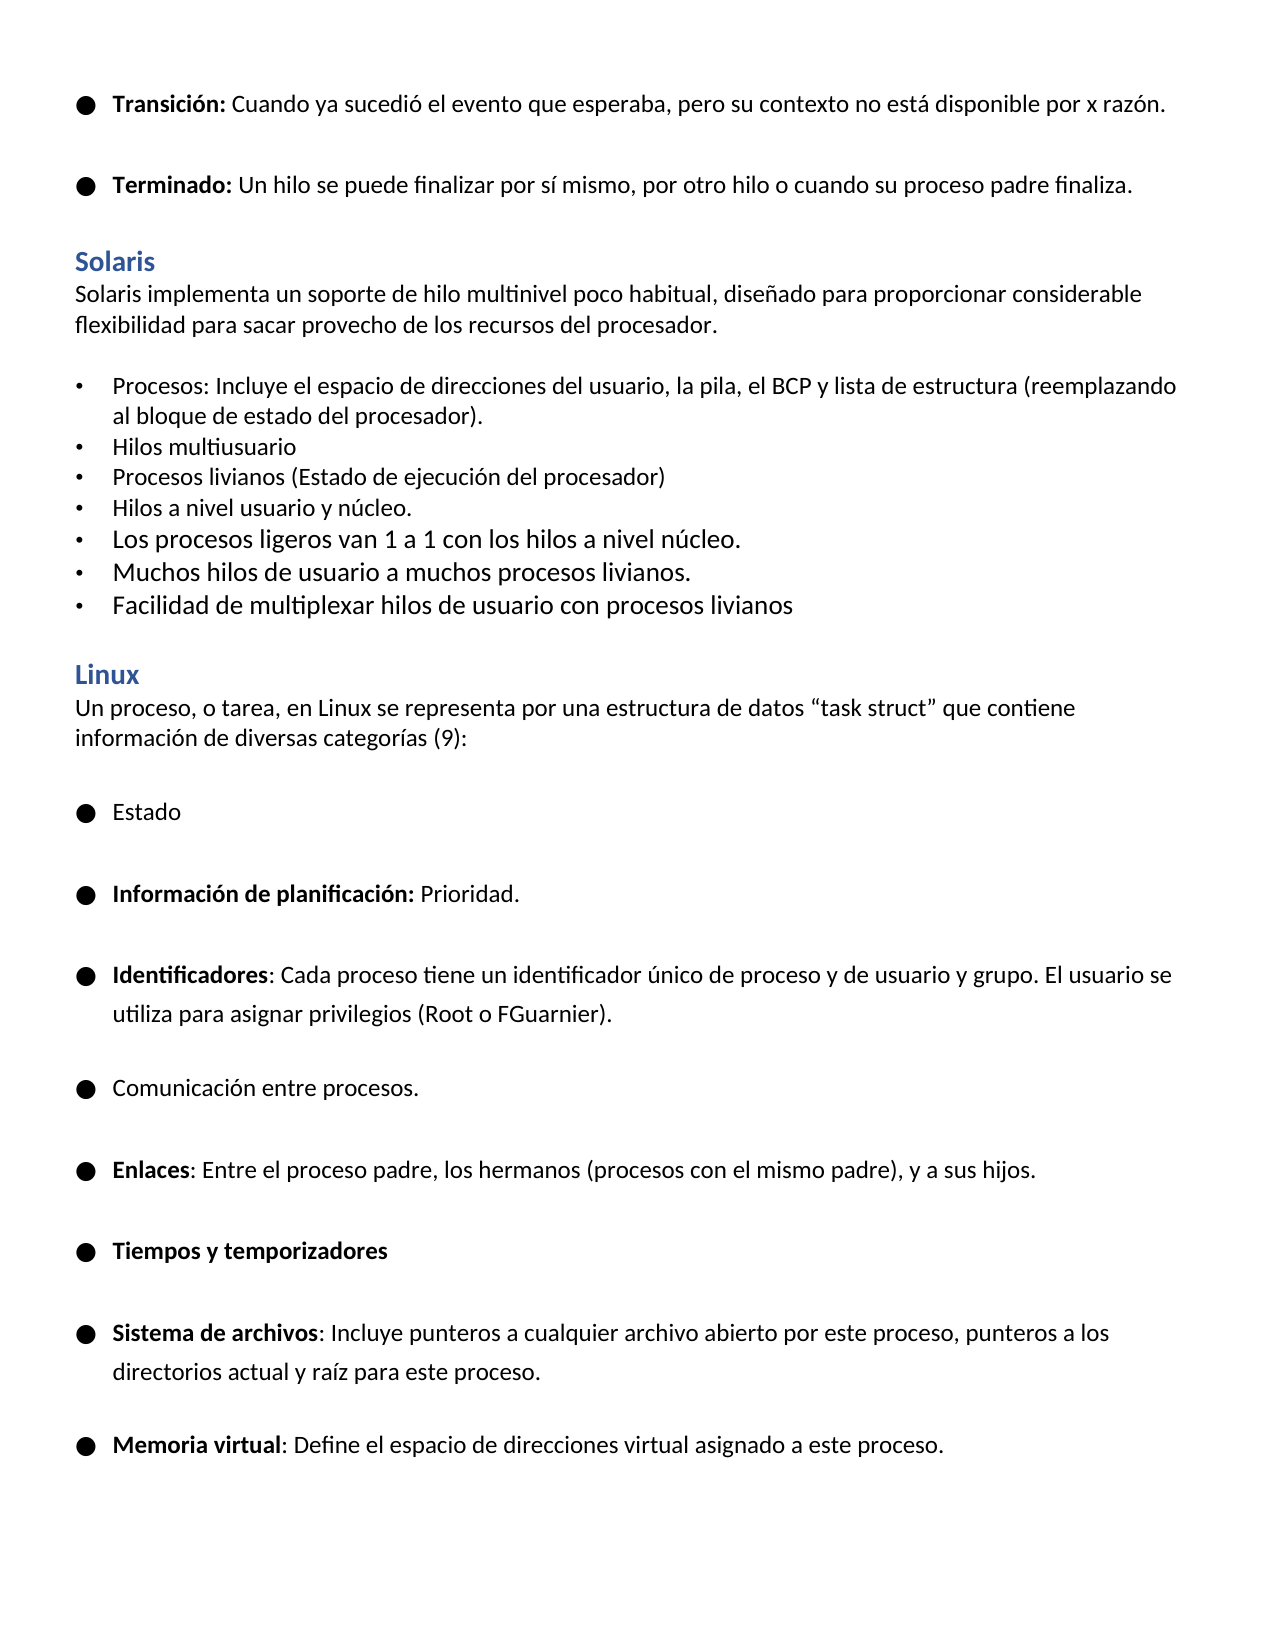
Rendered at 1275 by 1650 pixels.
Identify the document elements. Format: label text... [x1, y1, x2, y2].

text Solaris implementa un soporte de hilo multinivel poco habitual, diseñado para proporcionar considerable flexibilidad para sacar provecho de los recursos del procesador. [75, 278, 1200, 339]
subtitle Linux [75, 656, 1200, 692]
list Terminado: Un hilo se puede finalizar por sí mismo, por otro hilo o cuando su proceso padre finaliza. [75, 157, 1200, 208]
list Procesos livianos (Estado de ejecución del procesador) [75, 461, 1200, 492]
list Tiempos y temporizadores [75, 1223, 1200, 1274]
list Información de planificación: Prioridad. [75, 865, 1200, 916]
list Comunicación entre procesos. [75, 1059, 1200, 1111]
list Muchos hilos de usuario a muchos procesos livianos. [75, 556, 1200, 588]
text Un proceso, o tarea, en Linux se representa por una estructura de datos “task struct” que contiene información de diversas categorías (9): [75, 692, 1200, 753]
list Enlaces: Entre el proceso padre, los hermanos (procesos con el mismo padre), y a sus hijos. [75, 1141, 1200, 1192]
list Estado [75, 783, 1200, 835]
list Facilidad de multiplexar hilos de usuario con procesos livianos [75, 588, 1200, 622]
list Procesos: Incluye el espacio de direcciones del usuario, la pila, el BCP y lista de estructura (reemplazando al bloque de estado del procesador). [75, 370, 1200, 431]
list Identificadores: Cada proceso tiene un identificador único de proceso y de usuario y grupo. El usuario se utiliza para asignar privilegios (Root o FGuarnier). [75, 947, 1200, 1029]
list Sistema de archivos: Incluye punteros a cualquier archivo abierto por este proceso, punteros a los directorios actual y raíz para este proceso. [75, 1304, 1200, 1386]
subtitle Solaris [75, 243, 1200, 278]
list Transición: Cuando ya sucedió el evento que esperaba, pero su contexto no está disponible por x razón. [75, 75, 1200, 126]
list Memoria virtual: Define el espacio de direcciones virtual asignado a este proceso. [75, 1417, 1200, 1468]
list Los procesos ligeros van 1 a 1 con los hilos a nivel núcleo. [75, 522, 1200, 556]
list Hilos multiusuario [75, 431, 1200, 461]
list Hilos a nivel usuario y núcleo. [75, 492, 1200, 522]
